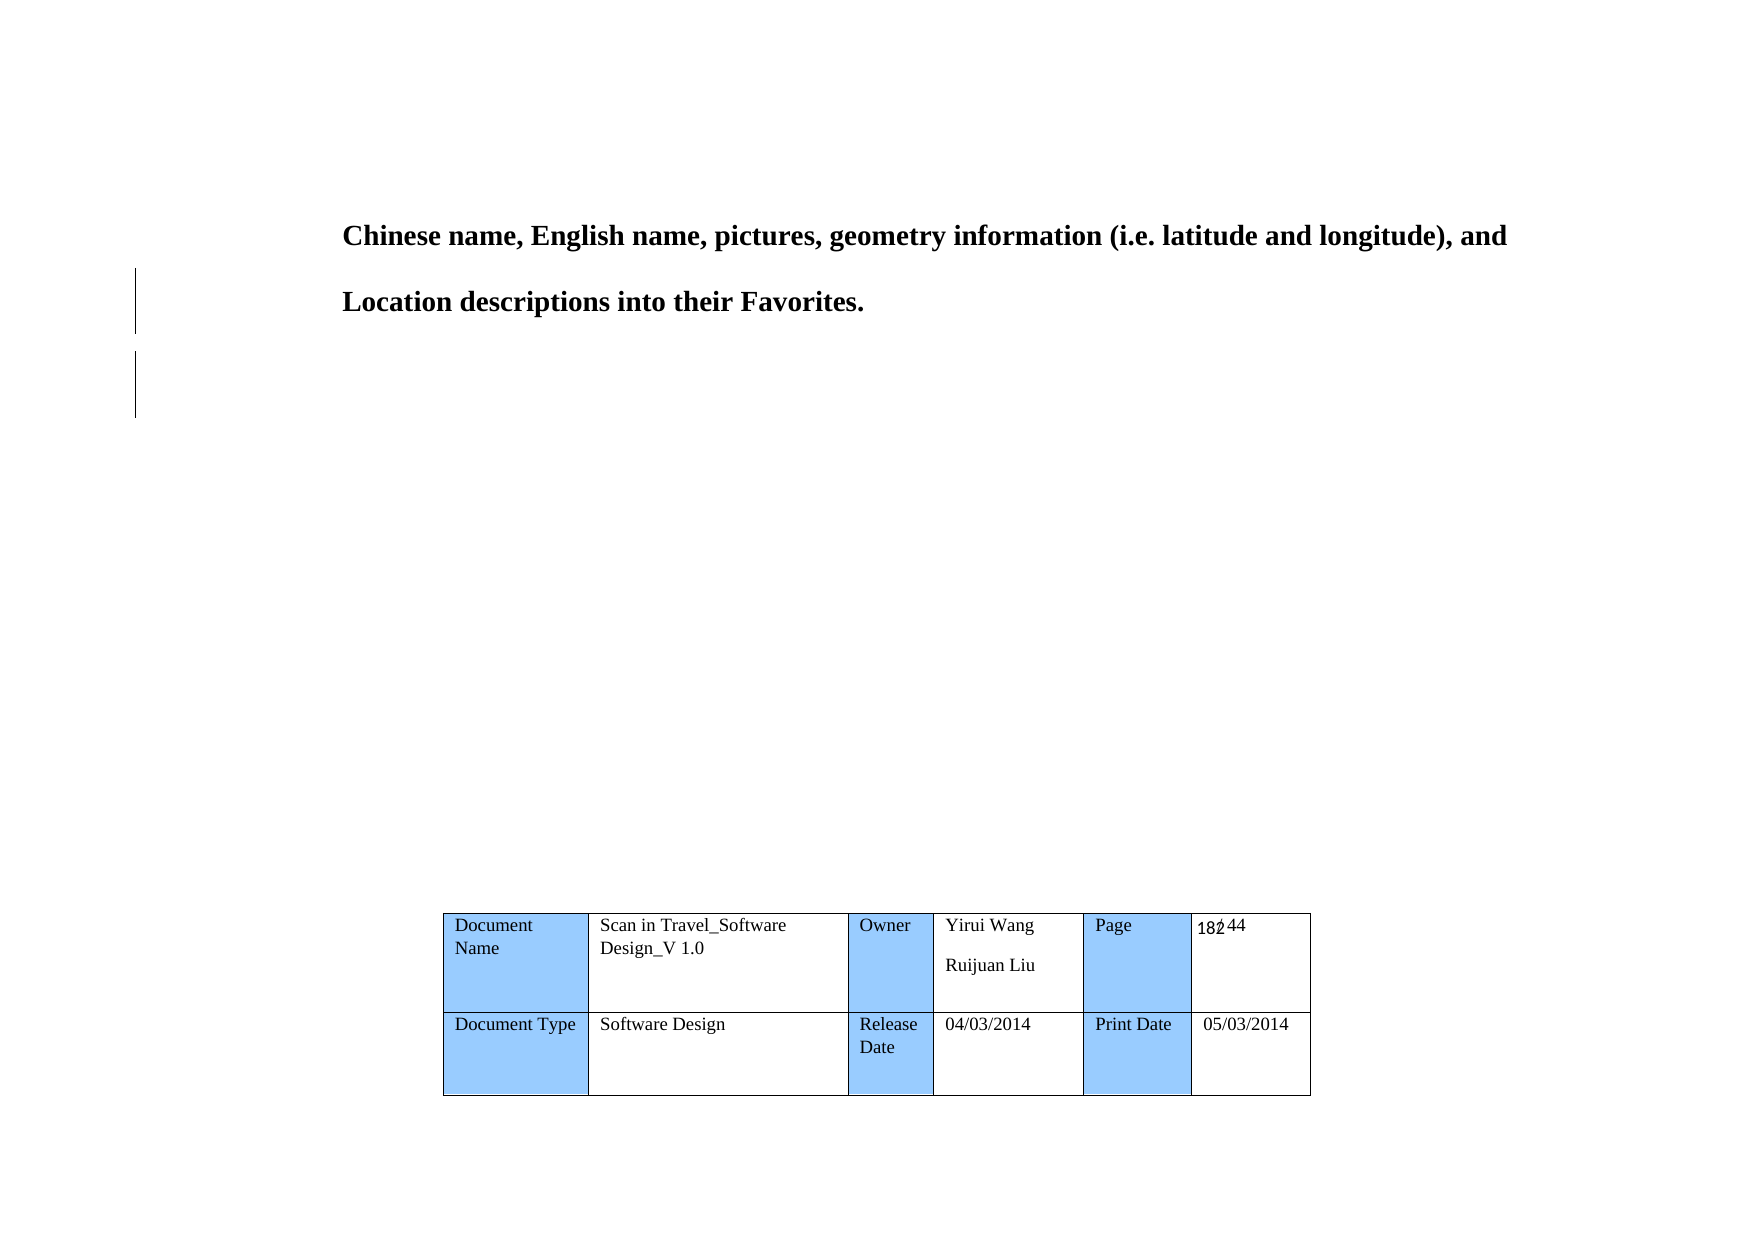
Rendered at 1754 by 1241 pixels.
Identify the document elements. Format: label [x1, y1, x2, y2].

text [150, 201, 1604, 334]
